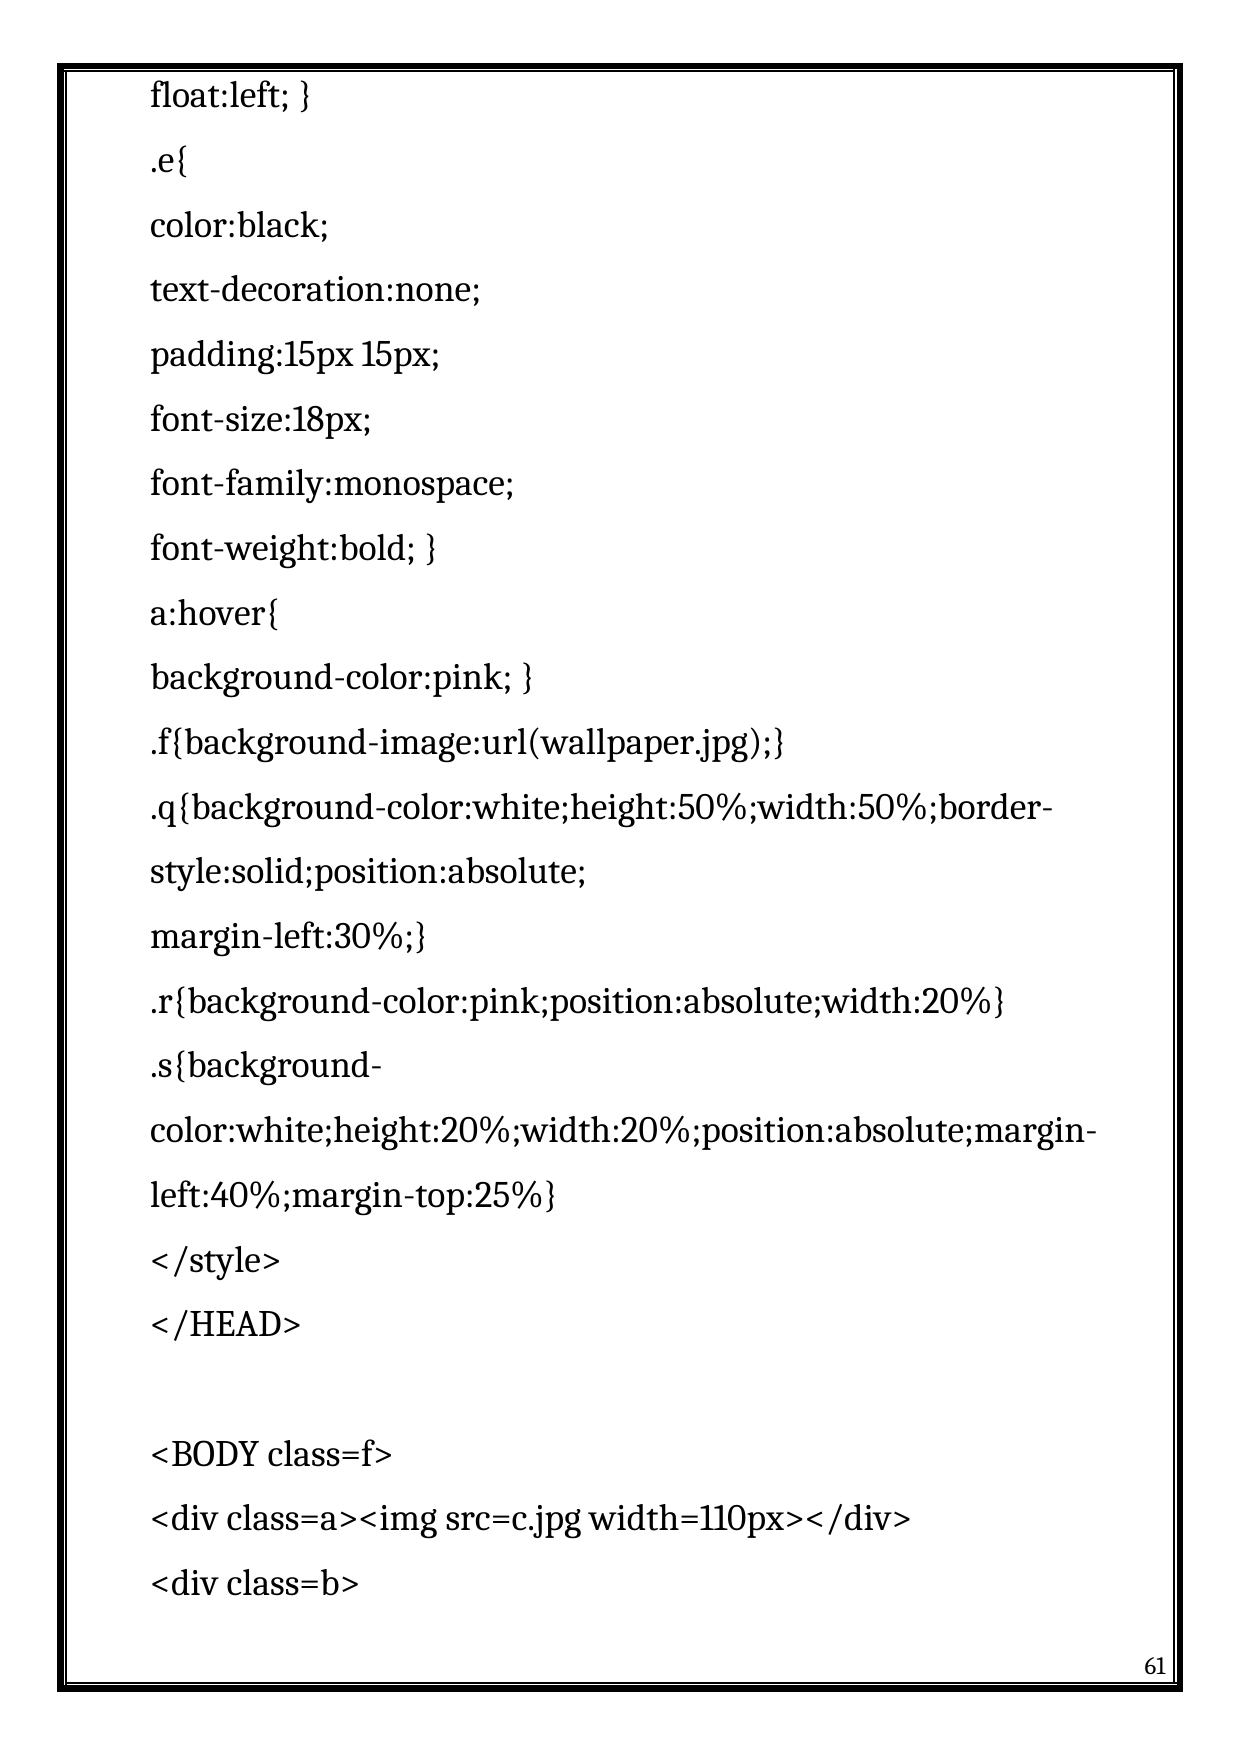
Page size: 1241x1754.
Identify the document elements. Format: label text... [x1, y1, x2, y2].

text .r{background-color:pink;position:absolute;width:20%} [150, 979, 1126, 1023]
text text-decoration:none; [150, 268, 1126, 311]
text </HEAD> [150, 1303, 1126, 1346]
text margin-left:30%;} [150, 915, 1126, 958]
text .e{ [150, 138, 1126, 182]
text font-weight:bold; } [150, 527, 1126, 570]
text padding:15px 15px; [150, 333, 1126, 376]
text font-family:monospace; [150, 462, 1126, 505]
text .f{background-image:url(wallpaper.jpg);} [150, 721, 1126, 764]
text a:hover{ [150, 591, 1126, 634]
text background-color:pink; } [150, 656, 1126, 699]
text font-size:18px; [150, 397, 1126, 440]
text .q{background-color:white;height:50%;width:50%;border-style:solid;position:absolute; [150, 785, 1126, 893]
text <div class=a><img src=c.jpg width=110px></div> [150, 1497, 1126, 1540]
text <div class=b> [150, 1562, 1126, 1605]
text color:black; [150, 203, 1126, 246]
text float:left; } [150, 74, 1126, 117]
text <BODY class=f> [150, 1432, 1126, 1475]
text </style> [150, 1238, 1126, 1281]
text .s{background-color:white;height:20%;width:20%;position:absolute;margin-left:40%;margin-top:25%} [150, 1044, 1126, 1217]
